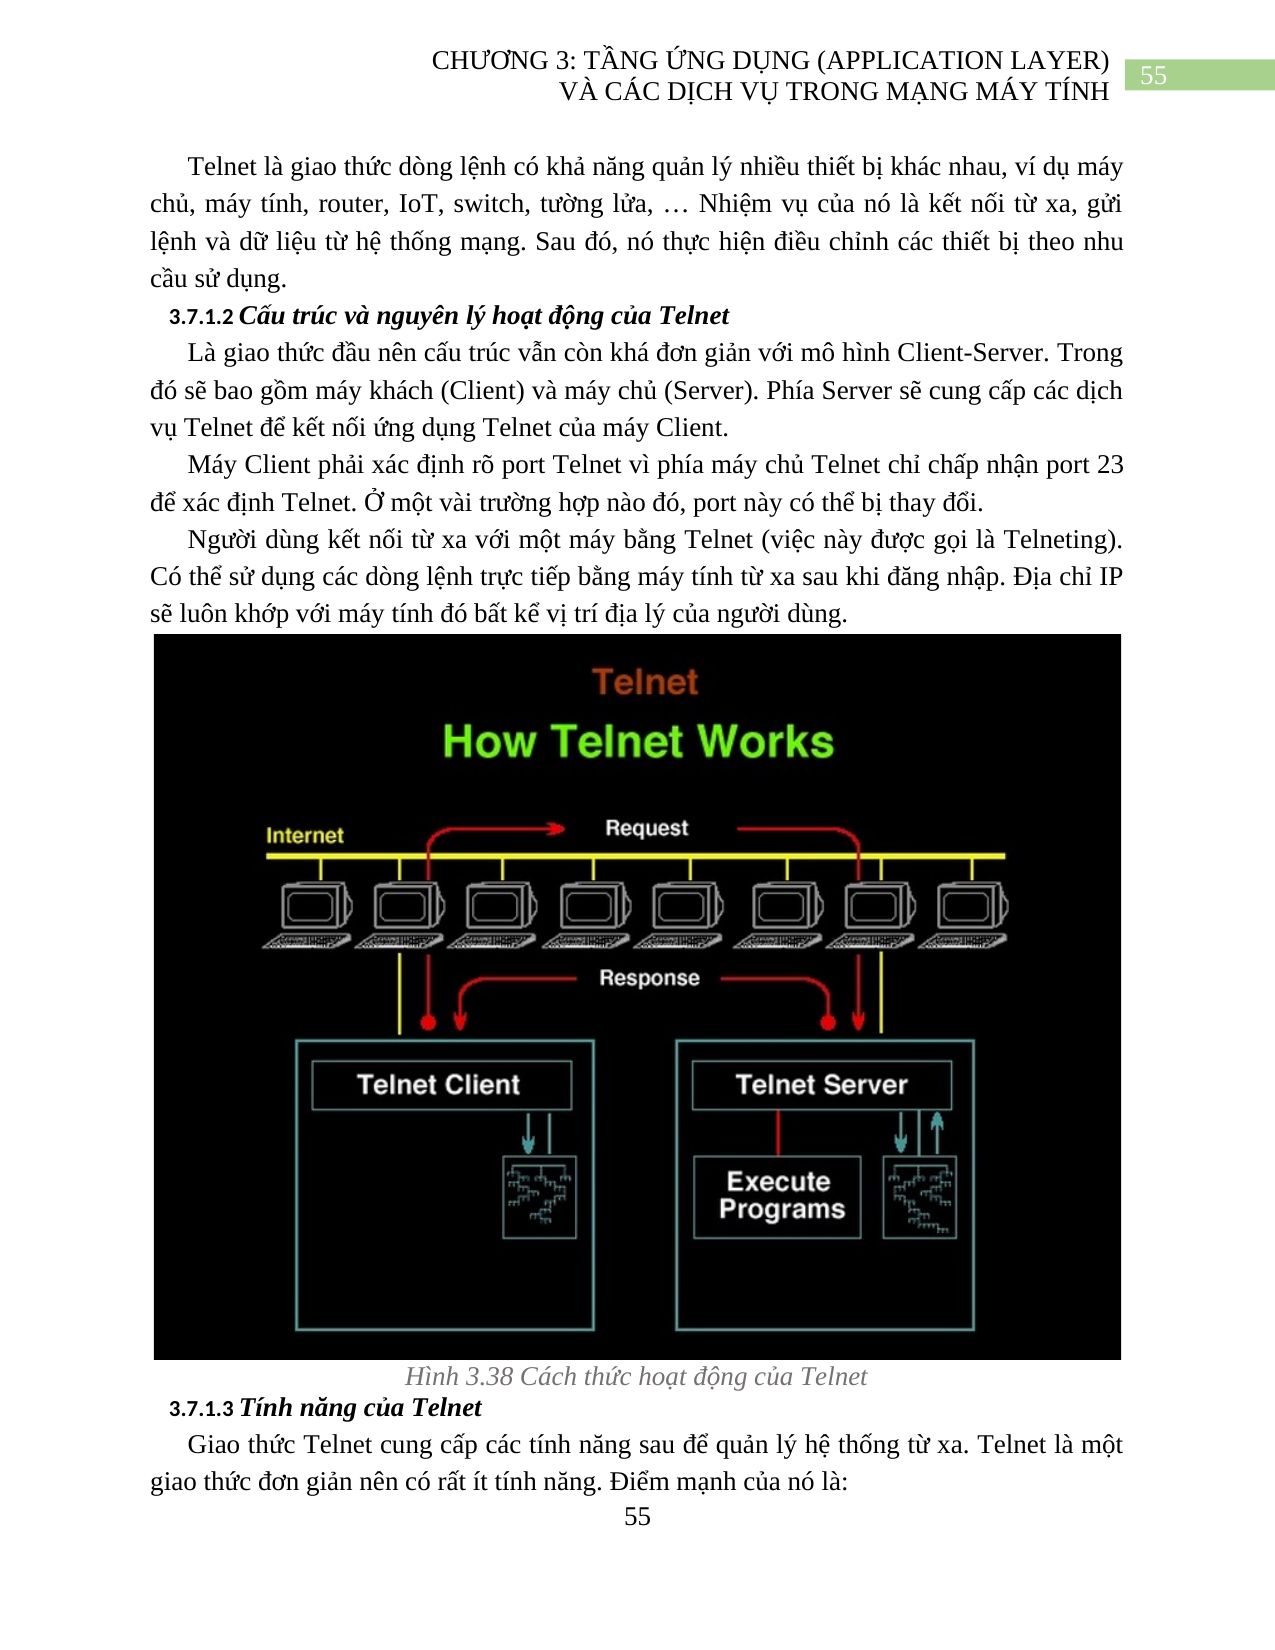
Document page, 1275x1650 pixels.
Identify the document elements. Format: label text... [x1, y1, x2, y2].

text Người dùng kết nối từ xa với một máy bằng Telnet (việc này được gọi là Telneting). Có thể sử dụng các dòng lệnh trực tiếp bằng máy tính từ xa sau khi đăng nhập. Địa chỉ IP sẽ luôn khớp với máy tính đó bất kể vị trí địa lý của người dùng. [150, 523, 1125, 629]
text Là giao thức đầu nên cấu trúc vẫn còn khá đơn giản với mô hình Client-Server. Trong đó sẽ bao gồm máy khách (Client) và máy chủ (Server). Phía Server sẽ cung cấp các dịch vụ Telnet để kết nối ứng dụng Telnet của máy Client. [150, 336, 1125, 442]
picture [153, 634, 1122, 1360]
text Telnet là giao thức dòng lệnh có khả năng quản lý nhiều thiết bị khác nhau, ví dụ máy chủ, máy tính, router, IoT, switch, tường lửa, … Nhiệm vụ của nó là kết nối từ xa, gửi lệnh và dữ liệu từ hệ thống mạng. Sau đó, nó thực hiện điều chỉnh các thiết bị theo nhu cầu sử dụng. [150, 150, 1125, 293]
subtitle Tính năng của Telnet [169, 1391, 1125, 1422]
text Giao thức Telnet cung cấp các tính năng sau để quản lý hệ thống từ xa. Telnet là một giao thức đơn giản nên có rất ít tính năng. Điểm mạnh của nó là: [150, 1428, 1125, 1497]
text Máy Client phải xác định rõ port Telnet vì phía máy chủ Telnet chỉ chấp nhận port 23 để xác định Telnet. Ở một vài trường hợp nào đó, port này có thể bị thay đổi. [150, 448, 1125, 517]
subtitle Cấu trúc và nguyên lý hoạt động của Telnet [169, 299, 1125, 330]
